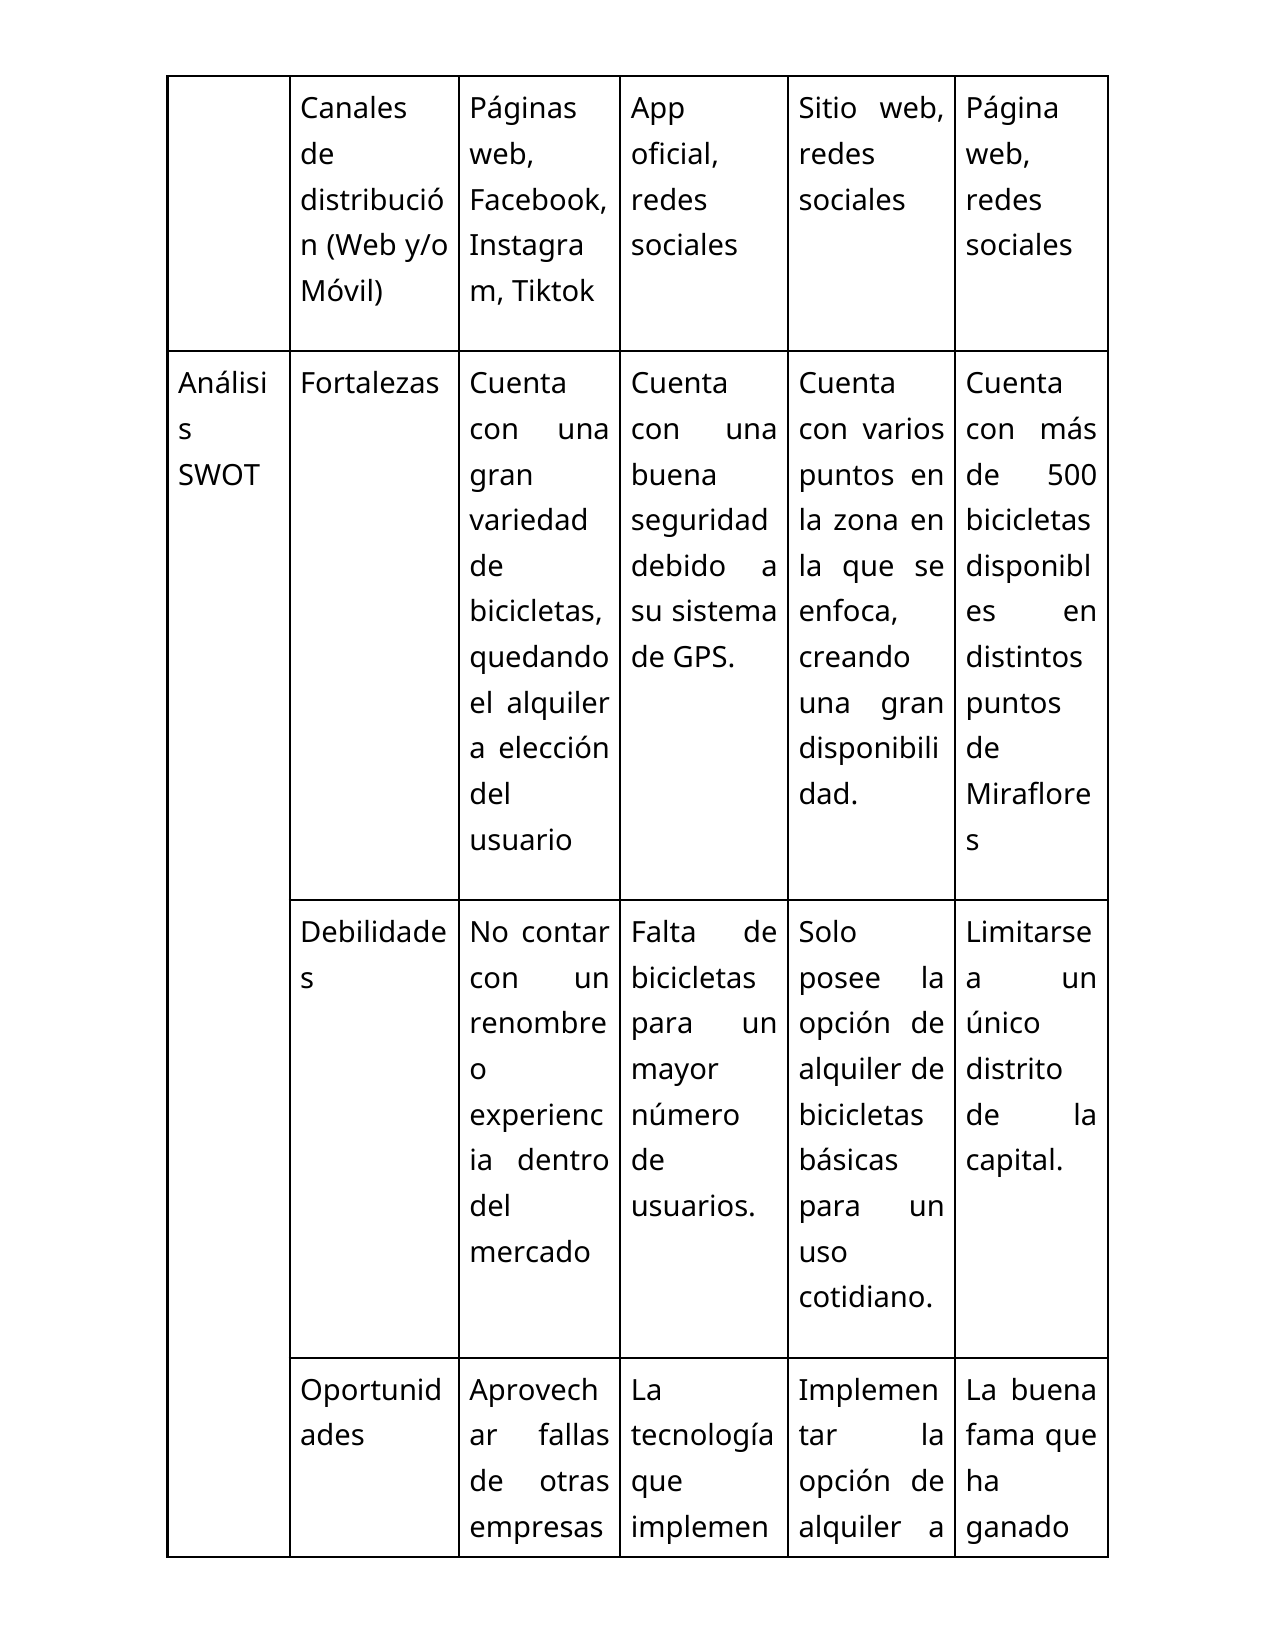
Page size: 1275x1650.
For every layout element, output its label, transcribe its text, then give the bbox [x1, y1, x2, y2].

table_cell App oficial, redes sociales [621, 77, 787, 350]
table_cell Cuenta con más de 500 bicicletas disponibles en distintos puntos de Miraflores [956, 352, 1107, 899]
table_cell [789, 1359, 954, 1556]
table_cell Análisis SWOT [169, 352, 289, 1556]
table_cell Solo posee la opción de alquiler de bicicletas básicas para un uso cotidiano. [789, 901, 954, 1357]
table_cell Fortalezas [291, 352, 458, 899]
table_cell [956, 1359, 1107, 1556]
table_cell Página web, redes sociales [956, 77, 1107, 350]
table_cell Cuenta con una gran variedad de bicicletas, quedando el alquiler a elección del usuario [460, 352, 619, 899]
table_cell Oportunidades [291, 1359, 458, 1556]
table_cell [460, 1359, 619, 1556]
table_cell Debilidades [291, 901, 458, 1357]
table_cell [621, 1359, 787, 1556]
table_cell Limitarse a un único distrito de la capital. [956, 901, 1107, 1357]
table_cell No contar con un renombre o experiencia dentro del mercado [460, 901, 619, 1357]
table_cell Canales de distribución (Web y/o Móvil) [291, 77, 458, 350]
table_cell Sitio web, redes sociales [789, 77, 954, 350]
table_cell Falta de bicicletas para un mayor número de usuarios. [621, 901, 787, 1357]
table_cell Páginas web, Facebook, Instagram, Tiktok [460, 77, 619, 350]
table_cell Cuenta con una buena seguridad debido a su sistema de GPS. [621, 352, 787, 899]
table_cell Cuenta con varios puntos en la zona en la que se enfoca, creando una gran disponibilidad. [789, 352, 954, 899]
